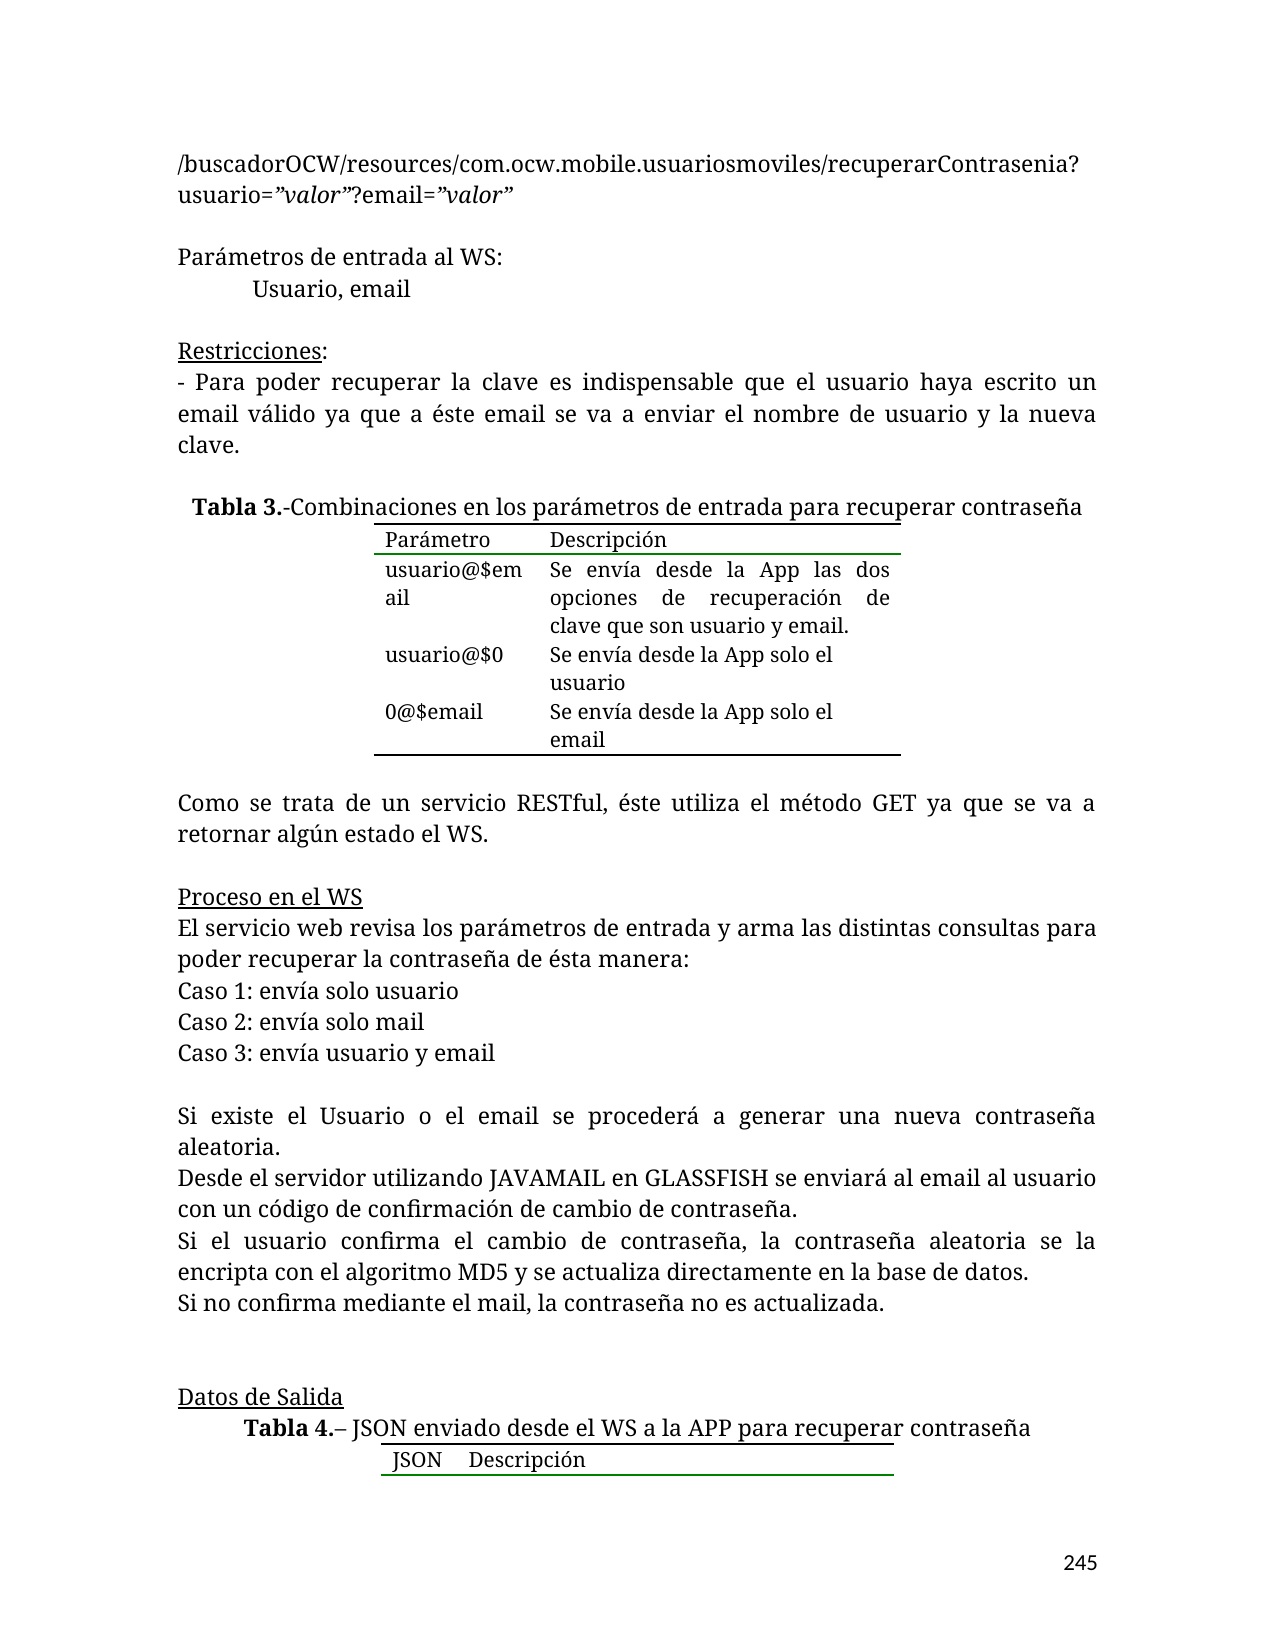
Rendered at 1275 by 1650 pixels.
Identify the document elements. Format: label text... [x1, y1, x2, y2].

text Proceso en el WS [177, 849, 1098, 912]
text Caso 1: envía solo usuario [177, 974, 1098, 1006]
text Tabla 3.-Combinaciones en los parámetros de entrada para recuperar contraseña [177, 491, 1098, 523]
text Caso 2: envía solo mail [177, 1006, 1098, 1037]
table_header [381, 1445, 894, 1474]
text Desde el servidor utilizando JAVAMAIL en GLASSFISH se enviará al email al usuario con un código de confirmación de cambio de contraseña. [177, 1162, 1098, 1224]
text Como se trata de un servicio RESTful, éste utiliza el método GET ya que se va a retornar algún estado el WS. [177, 756, 1098, 849]
text Usuario, email [252, 273, 1098, 304]
text Restricciones: - Para poder recuperar la clave es indispensable que el usuario haya escrito un email válido ya que a éste email se va a enviar el nombre de usuario y la nueva clave. [177, 335, 1098, 460]
text Caso 3: envía usuario y email [177, 1037, 1098, 1068]
text Si no confirma mediante el mail, la contraseña no es actualizada. [177, 1287, 1098, 1318]
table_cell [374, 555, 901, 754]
text Si existe el Usuario o el email se procederá a generar una nueva contraseña aleatoria. [177, 1099, 1098, 1162]
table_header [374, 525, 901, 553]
text /buscadorOCW/resources/com.ocw.mobile.usuariosmoviles/recuperarContrasenia?usuario=”valor”?email=”valor” Parámetros de entrada al WS: [177, 148, 1098, 273]
text El servicio web revisa los parámetros de entrada y arma las distintas consultas para poder recuperar la contraseña de ésta manera: [177, 912, 1098, 974]
text Tabla 4.– JSON enviado desde el WS a la APP para recuperar contraseña [177, 1412, 1098, 1443]
text Si el usuario confirma el cambio de contraseña, la contraseña aleatoria se la encripta con el algoritmo MD5 y se actualiza directamente en la base de datos. [177, 1224, 1098, 1287]
text Datos de Salida [177, 1381, 1098, 1412]
